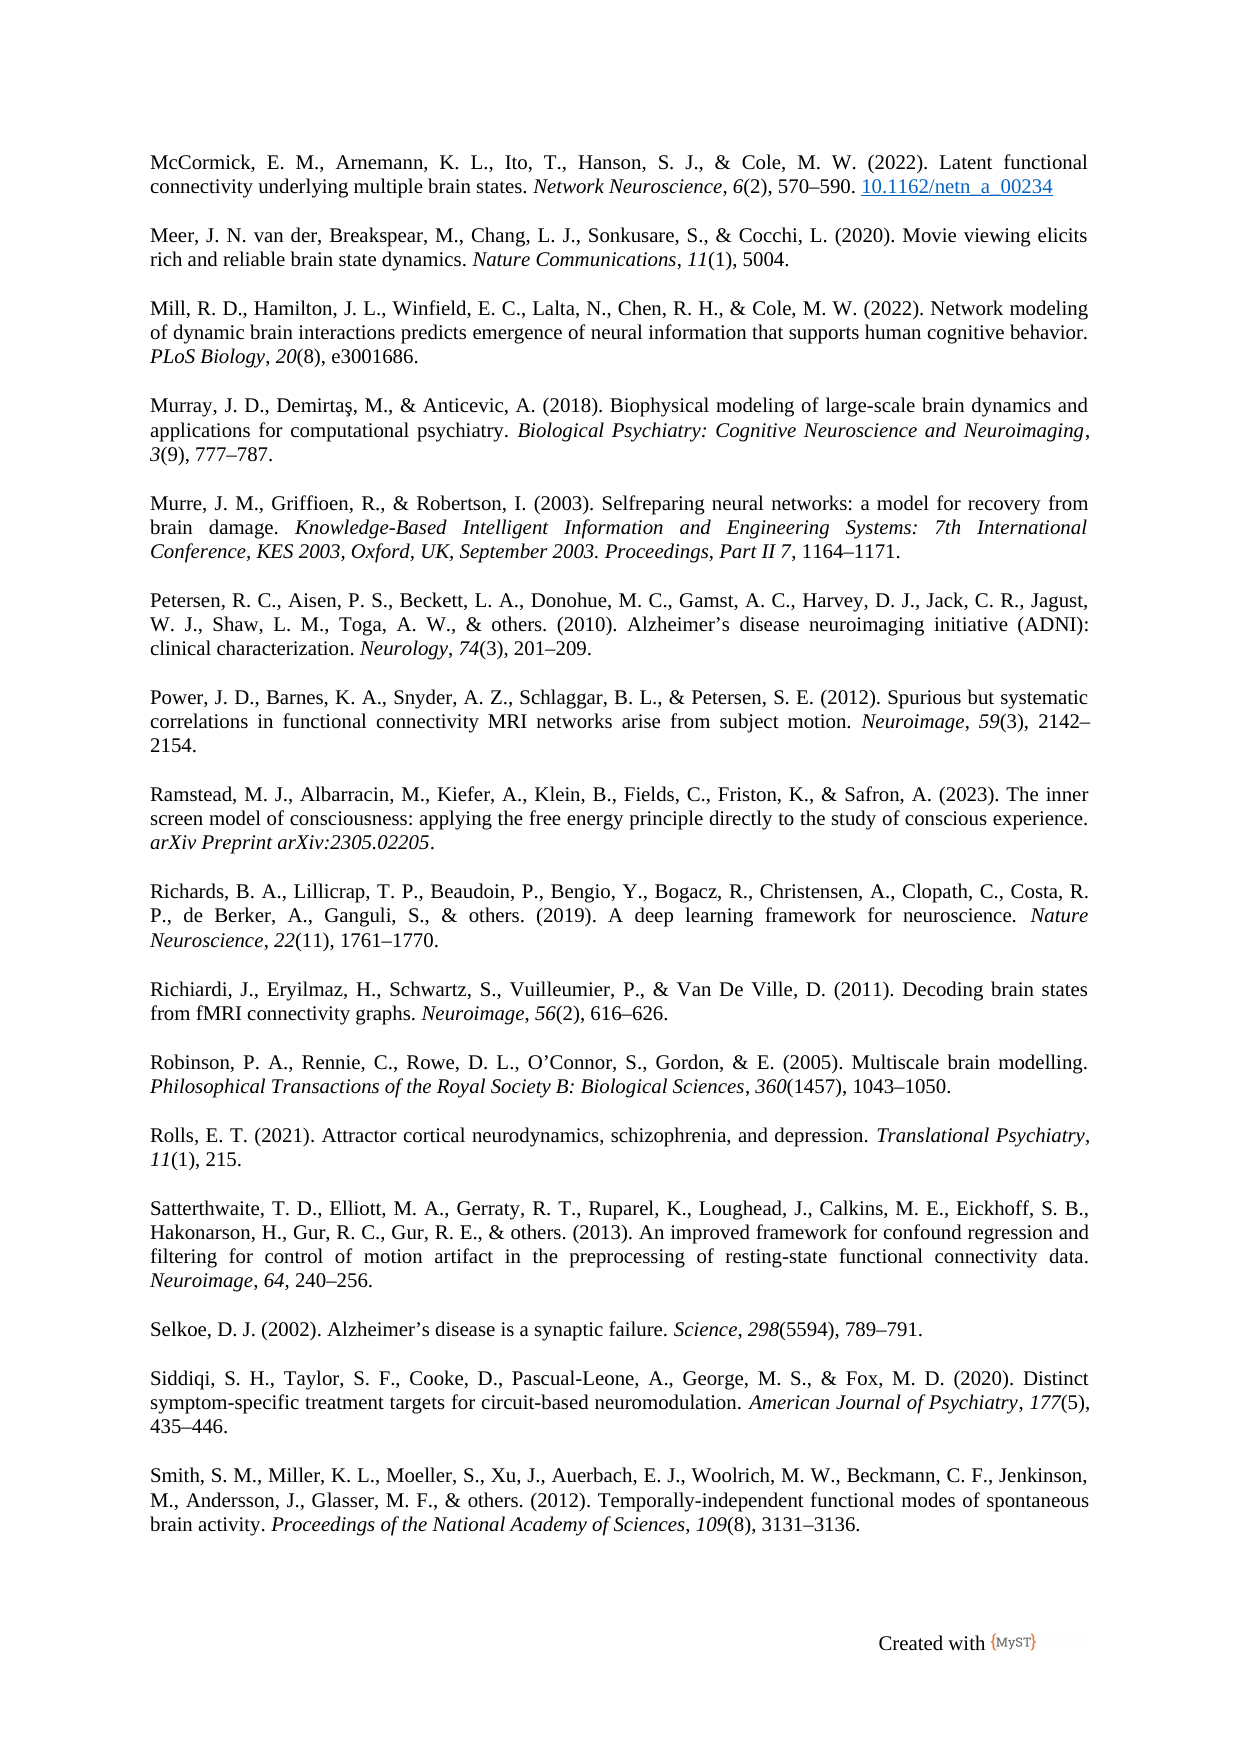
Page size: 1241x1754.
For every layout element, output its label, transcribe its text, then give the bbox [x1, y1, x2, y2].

text McCormick, E. M., Arnemann, K. L., Ito, T., Hanson, S. J., & Cole, M. W. (2022). Latent functional connectivity underlying multiple brain states. Network Neuroscience, 6(2), 570–590. 10.1162/netn_a_00234 [150, 150, 1090, 198]
text Selkoe, D. J. (2002). Alzheimer’s disease is a synaptic failure. Science, 298(5594), 789–791. [150, 1317, 1090, 1341]
text Richiardi, J., Eryilmaz, H., Schwartz, S., Vuilleumier, P., & Van De Ville, D. (2011). Decoding brain states from fMRI connectivity graphs. Neuroimage, 56(2), 616–626. [150, 977, 1090, 1025]
text Robinson, P. A., Rennie, C., Rowe, D. L., O’Connor, S., Gordon, & E. (2005). Multiscale brain modelling. Philosophical Transactions of the Royal Society B: Biological Sciences, 360(1457), 1043–1050. [150, 1050, 1090, 1098]
text Meer, J. N. van der, Breakspear, M., Chang, L. J., Sonkusare, S., & Cocchi, L. (2020). Movie viewing elicits rich and reliable brain state dynamics. Nature Communications, 11(1), 5004. [150, 223, 1090, 271]
text Siddiqi, S. H., Taylor, S. F., Cooke, D., Pascual-Leone, A., George, M. S., & Fox, M. D. (2020). Distinct symptom-specific treatment targets for circuit-based neuromodulation. American Journal of Psychiatry, 177(5), 435–446. [150, 1366, 1090, 1438]
text Murray, J. D., Demirtaş, M., & Anticevic, A. (2018). Biophysical modeling of large-scale brain dynamics and applications for computational psychiatry. Biological Psychiatry: Cognitive Neuroscience and Neuroimaging, 3(9), 777–787. [150, 393, 1090, 466]
text Rolls, E. T. (2021). Attractor cortical neurodynamics, schizophrenia, and depression. Translational Psychiatry, 11(1), 215. [150, 1123, 1090, 1171]
picture [990, 1633, 1091, 1651]
text Mill, R. D., Hamilton, J. L., Winfield, E. C., Lalta, N., Chen, R. H., & Cole, M. W. (2022). Network modeling of dynamic brain interactions predicts emergence of neural information that supports human cognitive behavior. PLoS Biology, 20(8), e3001686. [150, 296, 1090, 368]
text Richards, B. A., Lillicrap, T. P., Beaudoin, P., Bengio, Y., Bogacz, R., Christensen, A., Clopath, C., Costa, R. P., de Berker, A., Ganguli, S., & others. (2019). A deep learning framework for neuroscience. Nature Neuroscience, 22(11), 1761–1770. [150, 879, 1090, 952]
text Petersen, R. C., Aisen, P. S., Beckett, L. A., Donohue, M. C., Gamst, A. C., Harvey, D. J., Jack, C. R., Jagust, W. J., Shaw, L. M., Toga, A. W., & others. (2010). Alzheimer’s disease neuroimaging initiative (ADNI): clinical characterization. Neurology, 74(3), 201–209. [150, 588, 1090, 660]
text Power, J. D., Barnes, K. A., Snyder, A. Z., Schlaggar, B. L., & Petersen, S. E. (2012). Spurious but systematic correlations in functional connectivity MRI networks arise from subject motion. Neuroimage, 59(3), 2142–2154. [150, 685, 1090, 757]
text Satterthwaite, T. D., Elliott, M. A., Gerraty, R. T., Ruparel, K., Loughead, J., Calkins, M. E., Eickhoff, S. B., Hakonarson, H., Gur, R. C., Gur, R. E., & others. (2013). An improved framework for confound regression and filtering for control of motion artifact in the preprocessing of resting-state functional connectivity data. Neuroimage, 64, 240–256. [150, 1196, 1090, 1292]
text Smith, S. M., Miller, K. L., Moeller, S., Xu, J., Auerbach, E. J., Woolrich, M. W., Beckmann, C. F., Jenkinson, M., Andersson, J., Glasser, M. F., & others. (2012). Temporally-independent functional modes of spontaneous brain activity. Proceedings of the National Academy of Sciences, 109(8), 3131–3136. [150, 1463, 1090, 1536]
text Murre, J. M., Griffioen, R., & Robertson, I. (2003). Selfreparing neural networks: a model for recovery from brain damage. Knowledge-Based Intelligent Information and Engineering Systems: 7th International Conference, KES 2003, Oxford, UK, September 2003. Proceedings, Part II 7, 1164–1171. [150, 491, 1090, 563]
text Ramstead, M. J., Albarracin, M., Kiefer, A., Klein, B., Fields, C., Friston, K., & Safron, A. (2023). The inner screen model of consciousness: applying the free energy principle directly to the study of conscious experience. arXiv Preprint arXiv:2305.02205. [150, 782, 1090, 854]
